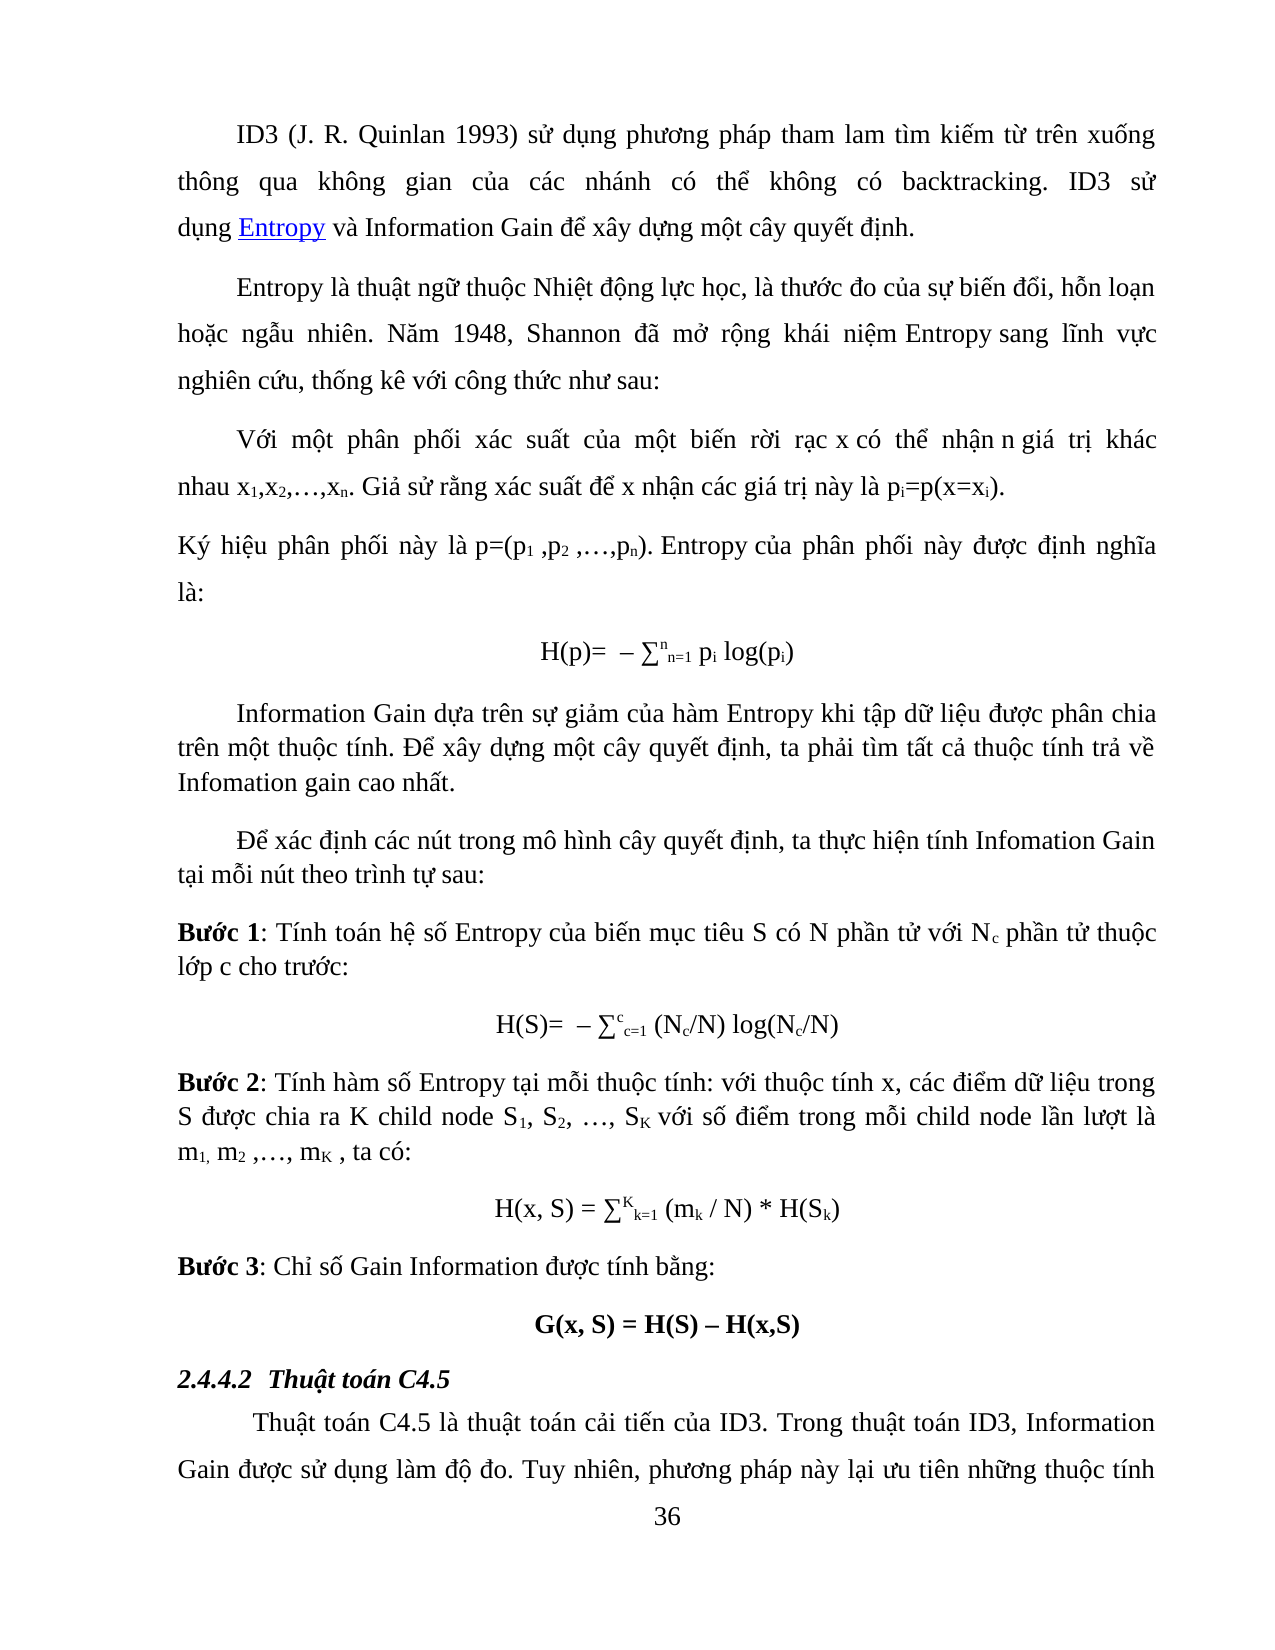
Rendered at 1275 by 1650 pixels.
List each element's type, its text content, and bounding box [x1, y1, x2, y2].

text Information Gain dựa trên sự giảm của hàm Entropy khi tập dữ liệu được phân chia trên một thuộc tính. Để xây dựng một cây quyết định, ta phải tìm tất cả thuộc tính trả về Infomation gain cao nhất. [177, 694, 1157, 797]
subtitle Thuật toán C4.5 [177, 1363, 1157, 1394]
text Bước 2: Tính hàm số Entropy tại mỗi thuộc tính: với thuộc tính x, các điểm dữ liệu trong S được chia ra K child node S1, S2, …, SK với số điểm trong mỗi child node lần lượt là m1, m2 ,…, mK , ta có: [177, 1063, 1157, 1166]
text H(x, S) = ∑Kk=1 (mk / N) * H(Sk) [177, 1189, 1157, 1224]
text Entropy là thuật ngữ thuộc Nhiệt động lực học, là thước đo của sự biến đổi, hỗn loạn hoặc ngẫu nhiên. Năm 1948, Shannon đã mở rộng khái niệm Entropy sang lĩnh vực nghiên cứu, thống kê với công thức như sau: [177, 271, 1157, 395]
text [177, 1406, 1157, 1484]
text Ký hiệu phân phối này là p=(p1 ,p2 ,…,pn). Entropy của phân phối này được định nghĩa là: [177, 529, 1157, 607]
text Với một phân phối xác suất của một biến rời rạc x có thể nhận n giá trị khác nhau x1,x2,…,xn. Giả sử rằng xác suất để x nhận các giá trị này là pi=p(x=xi). [177, 423, 1157, 501]
text H(p)= – ∑nn=1 pi log(pi) [177, 635, 1157, 666]
text Bước 1: Tính toán hệ số Entropy của biến mục tiêu S có N phần tử với Nc phần tử thuộc lớp c cho trước: [177, 913, 1157, 981]
text G(x, S) = H(S) – H(x,S) [177, 1305, 1157, 1339]
text ID3 (J. R. Quinlan 1993) sử dụng phương pháp tham lam tìm kiếm từ trên xuống thông qua không gian của các nhánh có thể không có backtracking. ID3 sử dụng Entropy và Information Gain để xây dựng một cây quyết định. [177, 118, 1157, 243]
text H(S)= – ∑cc=1 (Nc/N) log(Nc/N) [177, 1005, 1157, 1039]
text Để xác định các nút trong mô hình cây quyết định, ta thực hiện tính Infomation Gain tại mỗi nút theo trình tự sau: [177, 821, 1157, 889]
text Bước 3: Chỉ số Gain Information được tính bằng: [177, 1247, 1157, 1281]
